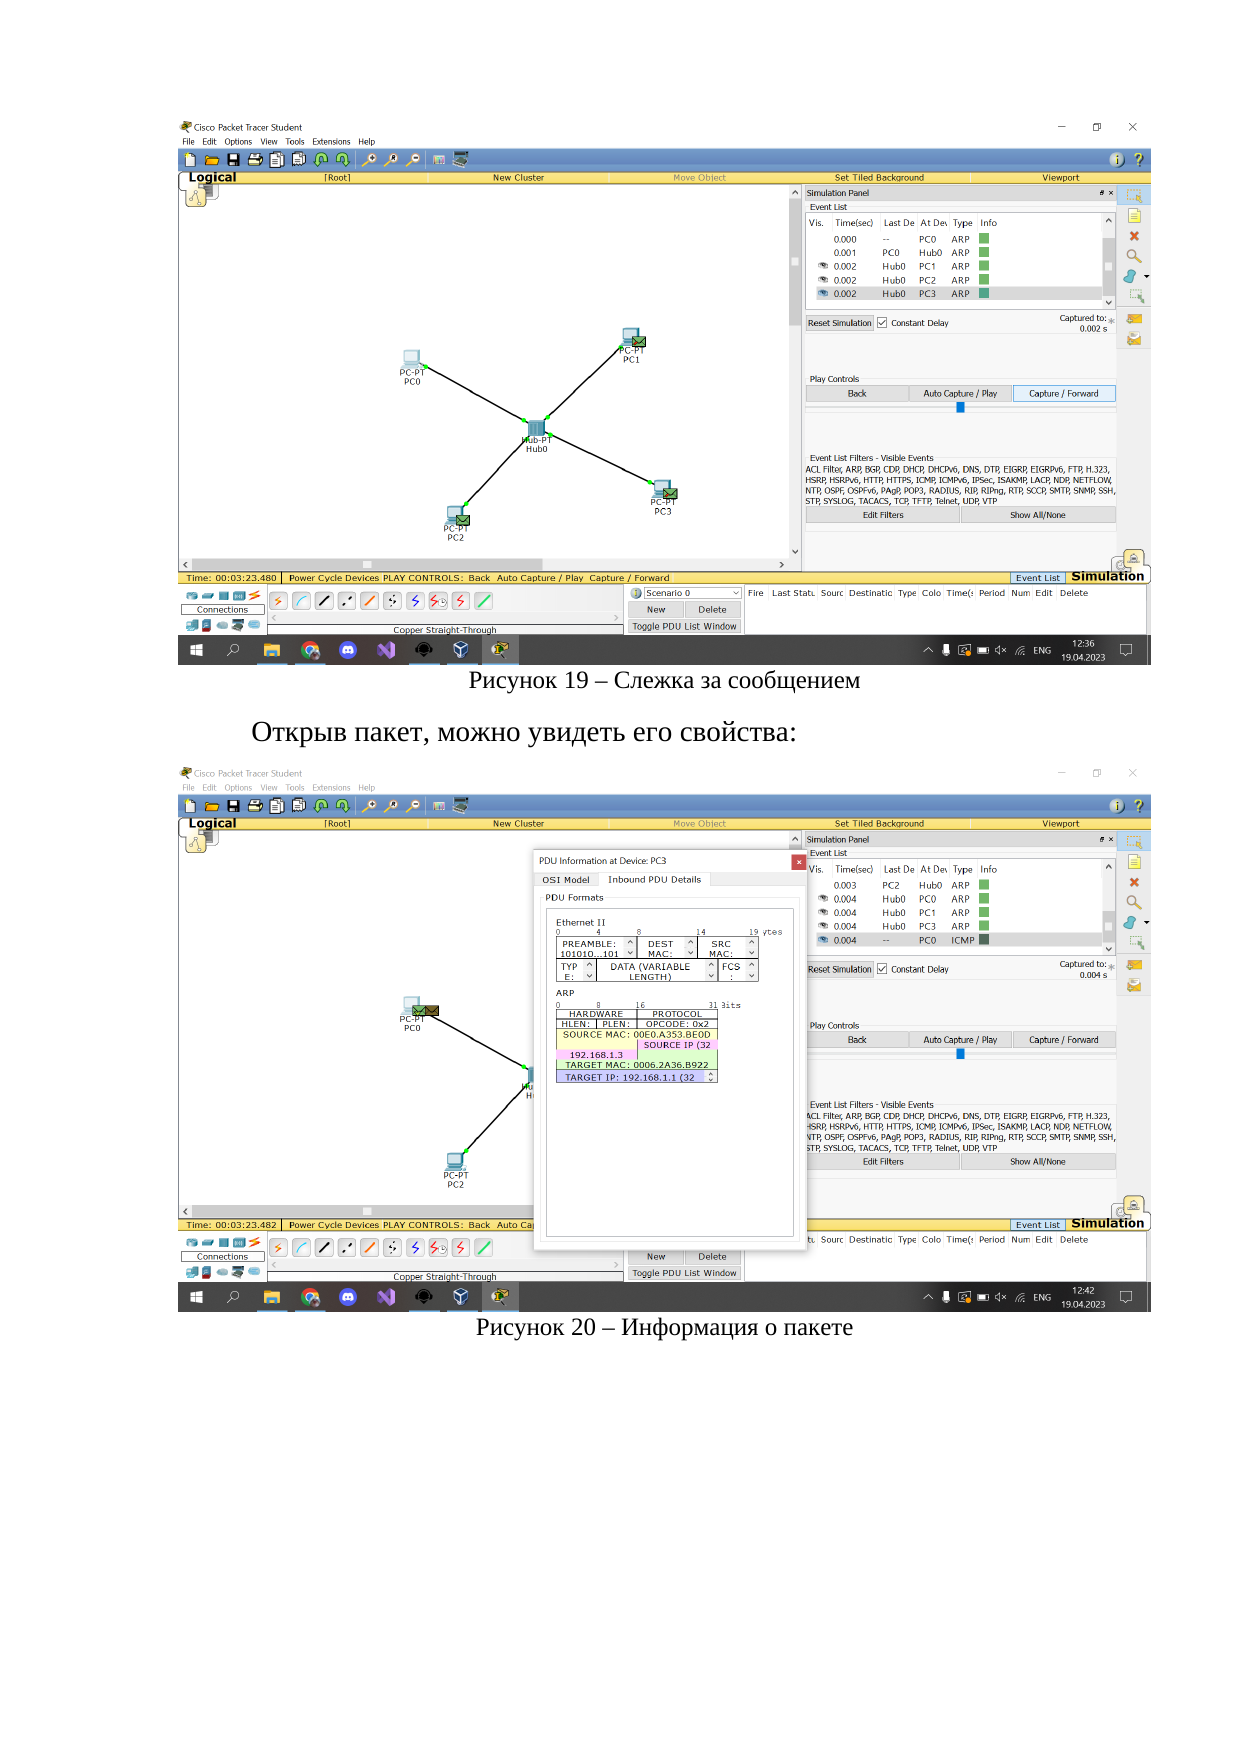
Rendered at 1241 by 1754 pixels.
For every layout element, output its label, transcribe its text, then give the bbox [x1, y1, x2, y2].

picture [178, 118, 1151, 665]
picture [178, 764, 1151, 1312]
text Открыв пакет, можно увидеть его свойства: [177, 714, 1152, 748]
text Рисунок 20 – Информация о пакете [177, 1312, 1152, 1340]
text Рисунок 19 – Слежка за сообщением [177, 665, 1152, 694]
